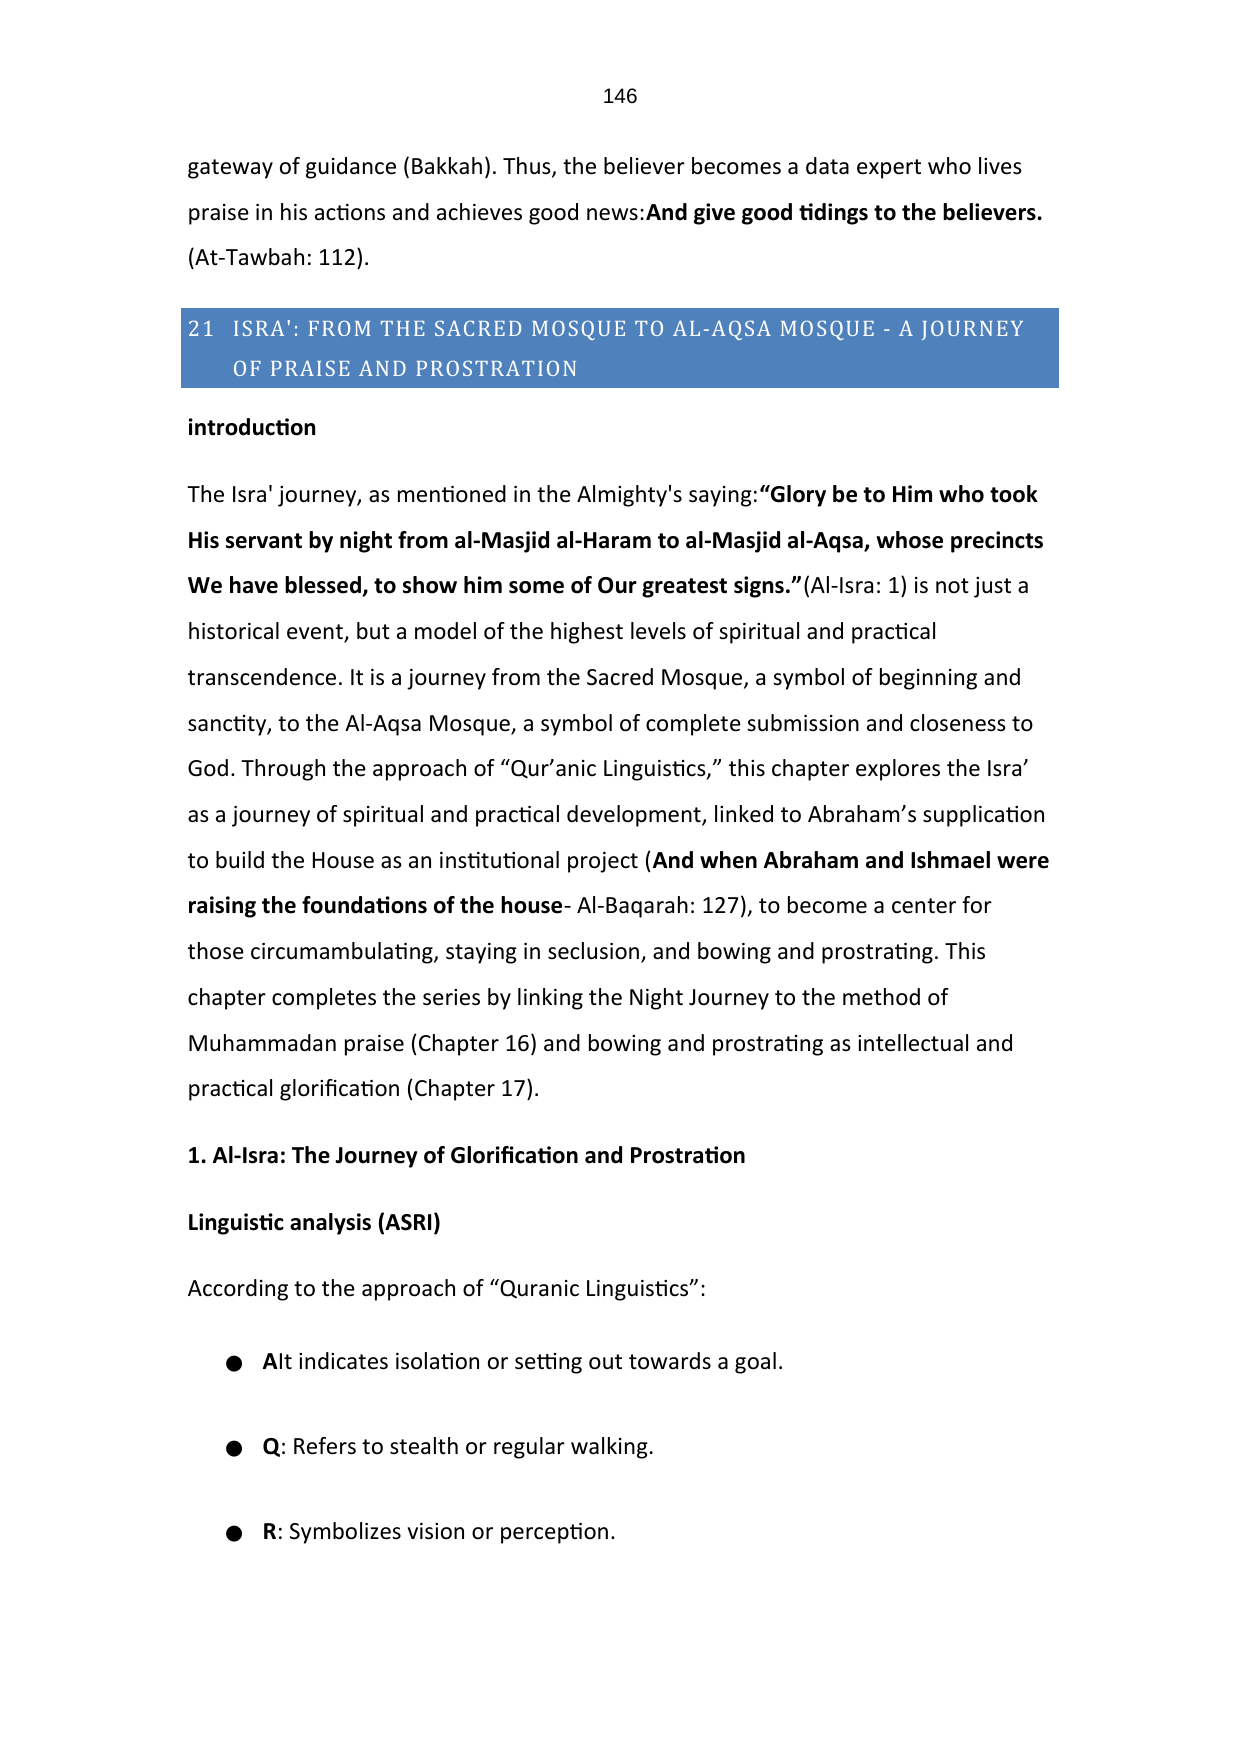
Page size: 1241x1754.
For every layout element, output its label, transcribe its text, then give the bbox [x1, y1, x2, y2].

subtitle Isra': From the Sacred Mosque to Al-Aqsa Mosque - A Journey of Praise and Prostration [188, 314, 1053, 381]
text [187, 150, 1053, 272]
text The Isra' journey, as mentioned in the Almighty's saying:“Glory be to Him who took His servant by night from al-Masjid al-Haram to al-Masjid al-Aqsa, whose precincts We have blessed, to show him some of Our greatest signs.”(Al-Isra: 1) is not just a historical event, but a model of the highest levels of spiritual and practical transcendence. It is a journey from the Sacred Mosque, a symbol of beginning and sanctity, to the Al-Aqsa Mosque, a symbol of complete submission and closeness to God. Through the approach of “Qur’anic Linguistics,” this chapter explores the Isra’ as a journey of spiritual and practical development, linked to Abraham’s supplication to build the House as an institutional project (And when Abraham and Ishmael were raising the foundations of the house- Al-Baqarah: 127), to become a center for those circumambulating, staying in seclusion, and bowing and prostrating. This chapter completes the series by linking the Night Journey to the method of Muhammadan praise (Chapter 16) and bowing and prostrating as intellectual and practical glorification (Chapter 17). [187, 478, 1053, 1103]
list AIt indicates isolation or setting out towards a goal. [225, 1339, 1053, 1382]
list R: Symbolizes vision or perception. [225, 1509, 1053, 1551]
list Q: Refers to stealth or regular walking. [225, 1424, 1053, 1466]
text introduction [187, 412, 1053, 442]
text According to the approach of “Quranic Linguistics”: [187, 1272, 1053, 1303]
text 1. Al-Isra: The Journey of Glorification and Prostration [187, 1139, 1053, 1170]
text Linguistic analysis (ASRI) [187, 1206, 1053, 1236]
